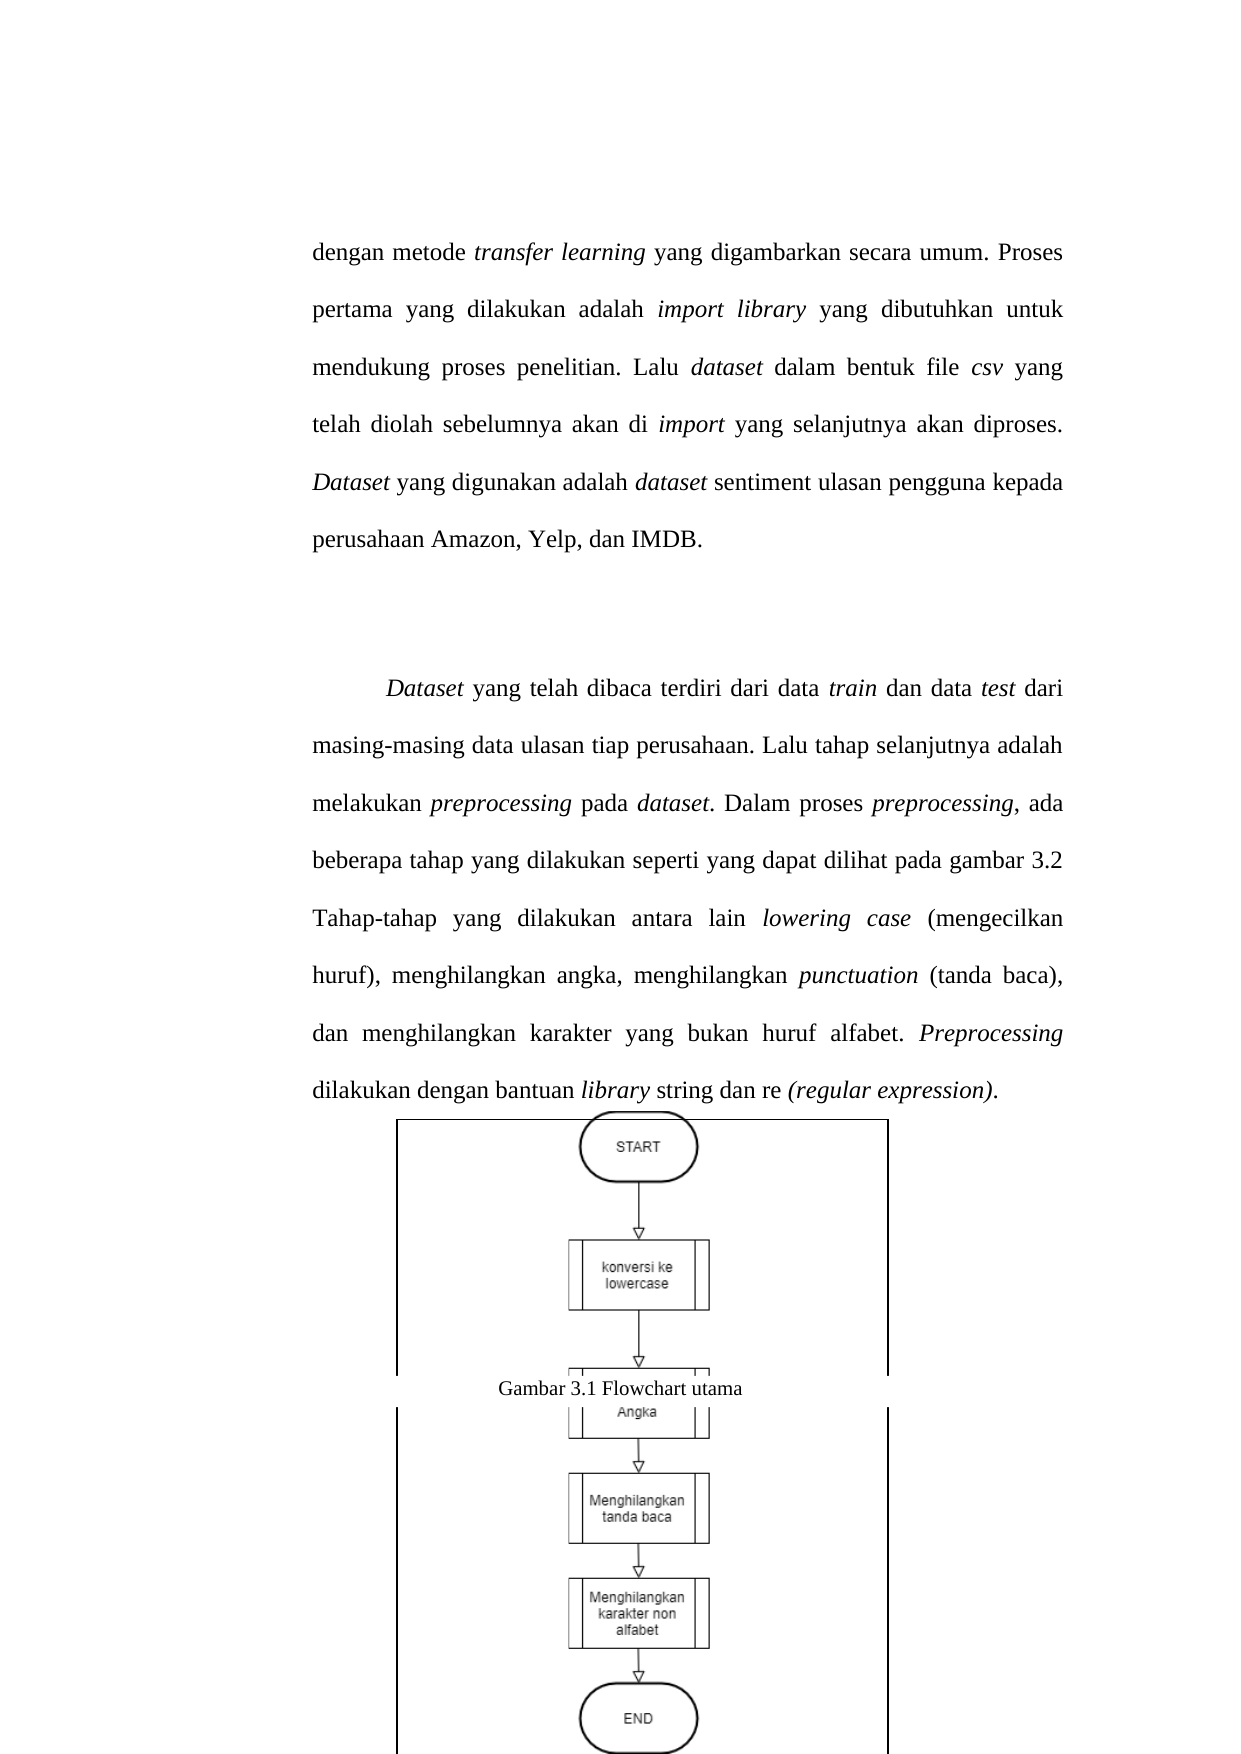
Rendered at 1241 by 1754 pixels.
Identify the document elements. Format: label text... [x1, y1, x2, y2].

picture [568, 1120, 711, 1375]
picture [568, 1111, 711, 1119]
text Dataset yang telah dibaca terdiri dari data train dan data test dari masing-masing data ulasan tiap perusahaan. Lalu tahap selanjutnya adalah melakukan preprocessing pada dataset. Dalam proses preprocessing, ada beberapa tahap yang dilakukan seperti yang dapat dilihat pada gambar 3.2 Tahap-tahap yang dilakukan antara lain lowering case (mengecilkan huruf), menghilangkan angka, menghilangkan punctuation (tanda baca), dan menghilangkan karakter yang bukan huruf alfabet. Preprocessing dilakukan dengan bantuan library string dan re (regular expression). [312, 673, 1063, 1104]
picture [568, 1408, 711, 1754]
text Gambar 3.1 adalah flowchart atau diagram alir dari proses klasifikasi sentimen menggunakan TF-IDF dan Random Forest Classifier dengan metode transfer learning yang digambarkan secara umum. Proses pertama yang dilakukan adalah import library yang dibutuhkan untuk mendukung proses penelitian. Lalu dataset dalam bentuk file csv yang telah diolah sebelumnya akan di import yang selanjutnya akan diproses. Dataset yang digunakan adalah dataset sentiment ulasan pengguna kepada perusahaan Amazon, Yelp, dan IMDB. [312, 237, 1063, 553]
